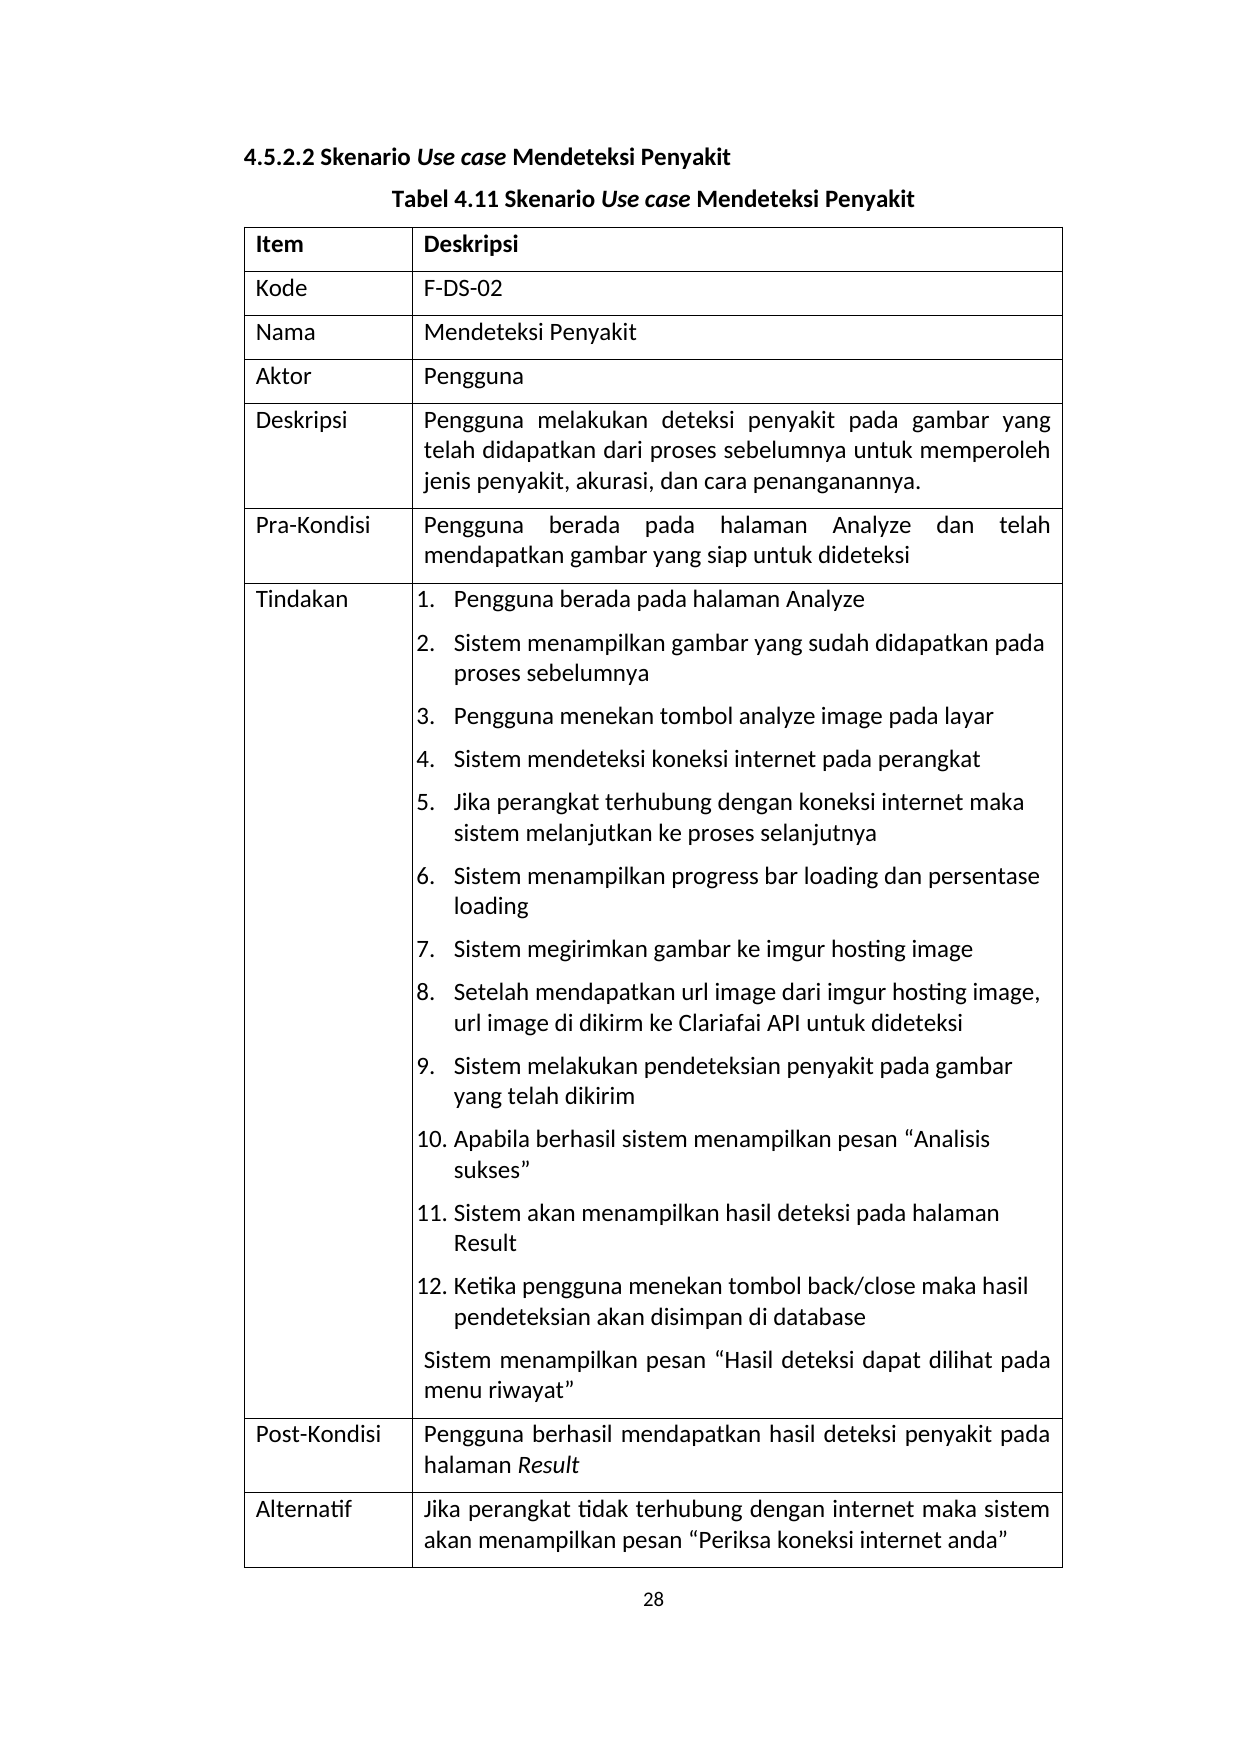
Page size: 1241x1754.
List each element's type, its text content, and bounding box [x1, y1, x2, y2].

table_header Item [245, 228, 412, 271]
table_cell Alternatif [245, 1493, 412, 1567]
table_cell Pengguna [413, 360, 1062, 403]
table_cell Pra-Kondisi [245, 509, 412, 583]
table_cell Aktor [245, 360, 412, 403]
subtitle Skenario Use case Mendeteksi Penyakit [244, 141, 1063, 171]
table_cell Post-Kondisi [245, 1419, 412, 1492]
table_cell Deskripsi [245, 404, 412, 508]
table_cell Kode [245, 272, 412, 315]
table_cell Mendeteksi Penyakit [413, 316, 1062, 359]
table_cell Pengguna berada pada halaman Analyze Sistem menampilkan gambar yang sudah didapatkan pada proses sebelumnya Pengguna menekan tombol analyze image pada layar Sistem mendeteksi koneksi internet pada perangkat Jika perangkat terhubung dengan koneksi internet maka sistem melanjutkan ke proses selanjutnya Sistem menampilkan progress bar loading dan persentase loading Sistem megirimkan gambar ke imgur hosting image Setelah mendapatkan url image dari imgur hosting image, url image di dikirm ke Clariafai API untuk dideteksi Sistem melakukan pendeteksian penyakit pada gambar yang telah dikirim Apabila berhasil sistem menampilkan pesan “Analisis sukses” Sistem akan menampilkan hasil deteksi pada halaman Result Ketika pengguna menekan tombol back/close maka hasil pendeteksian akan disimpan di database Sistem menampilkan pesan “Hasil deteksi dapat dilihat pada menu riwayat” [413, 584, 1062, 1418]
table_cell Pengguna berhasil mendapatkan hasil deteksi penyakit pada halaman Result [413, 1419, 1062, 1492]
table_cell Tindakan [245, 584, 412, 1418]
table_cell Nama [245, 316, 412, 359]
table_cell Pengguna melakukan deteksi penyakit pada gambar yang telah didapatkan dari proses sebelumnya untuk memperoleh jenis penyakit, akurasi, dan cara penanganannya. [413, 404, 1062, 508]
table_cell Jika perangkat tidak terhubung dengan internet maka sistem akan menampilkan pesan “Periksa koneksi internet anda” [413, 1493, 1062, 1567]
table_header Deskripsi [413, 228, 1062, 271]
table_cell Pengguna berada pada halaman Analyze dan telah mendapatkan gambar yang siap untuk dideteksi [413, 509, 1062, 583]
table_cell F-DS-02 [413, 272, 1062, 315]
